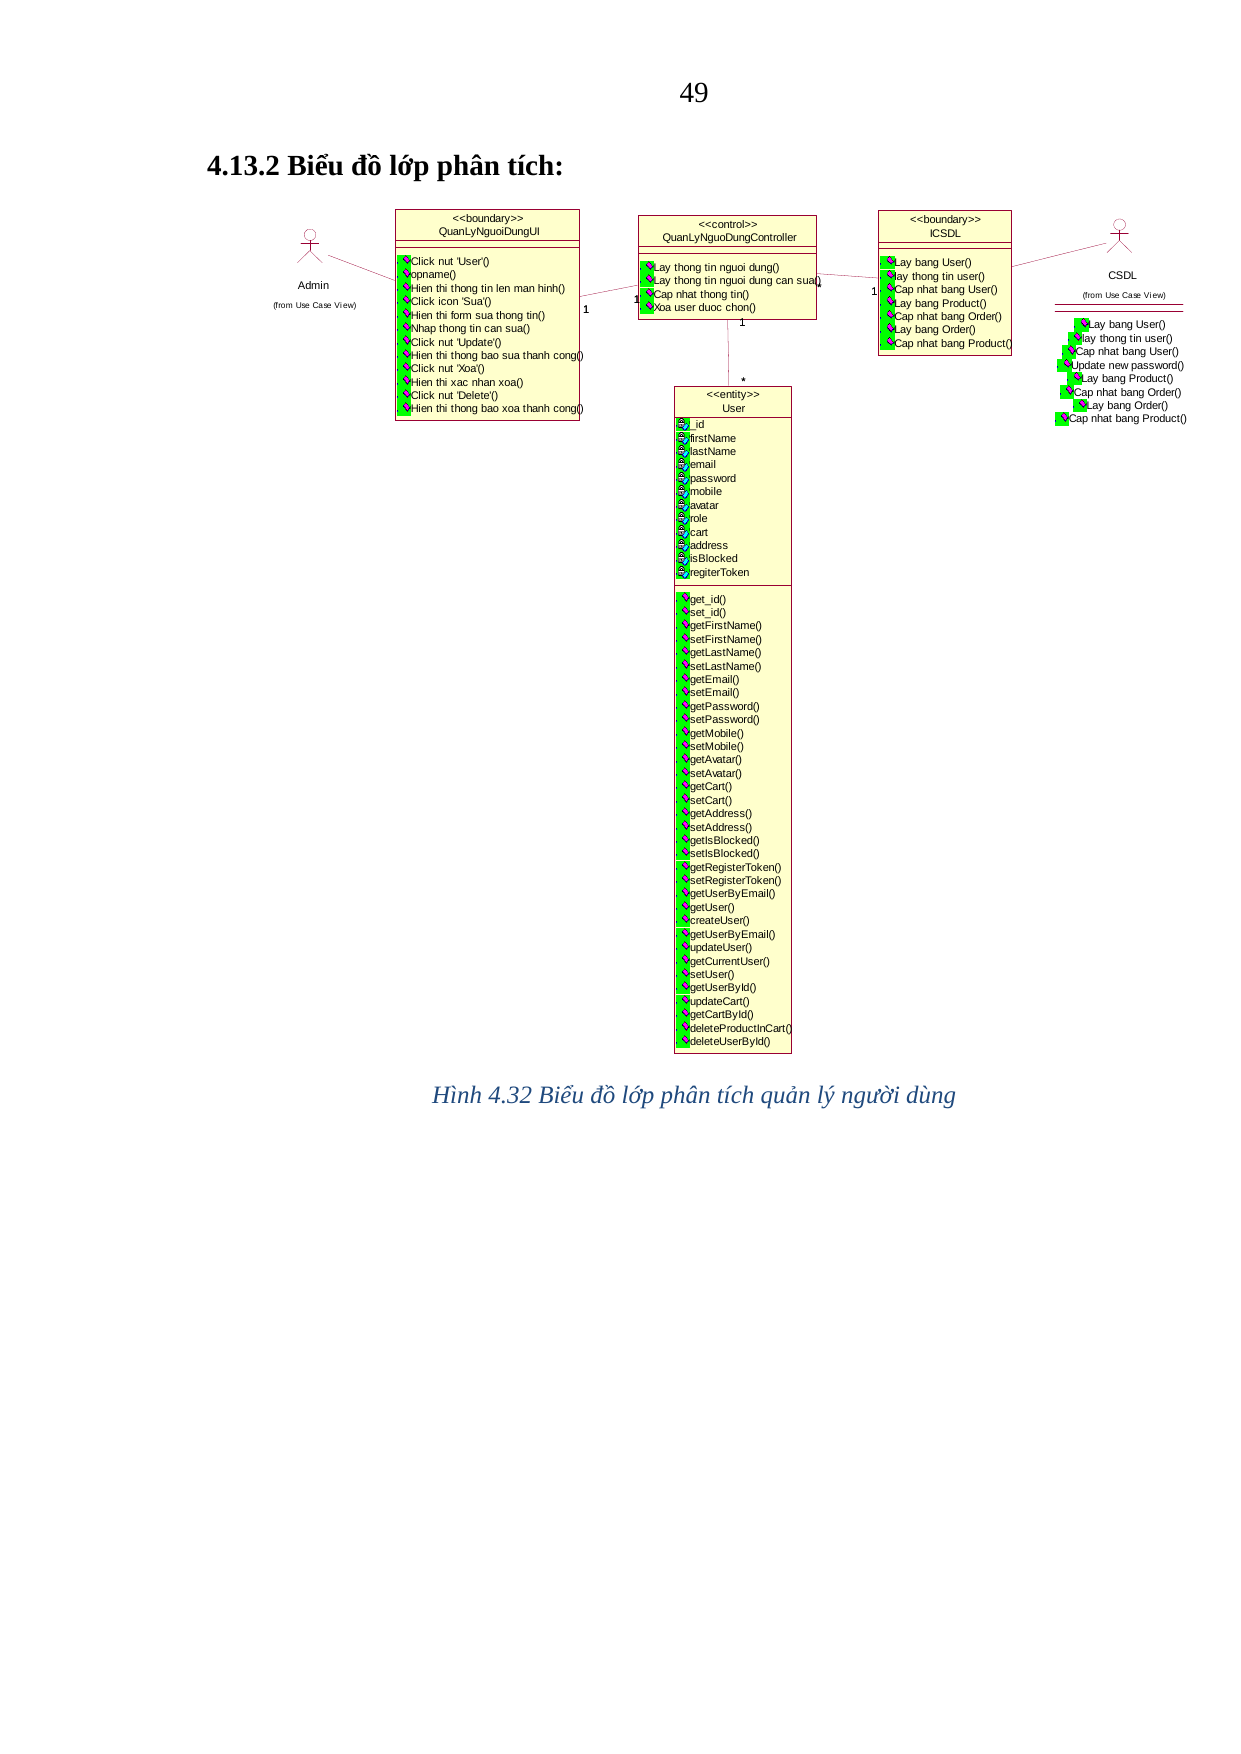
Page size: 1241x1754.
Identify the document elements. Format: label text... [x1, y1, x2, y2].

subtitle Biểu đồ lớp phân tích: [207, 148, 1122, 181]
